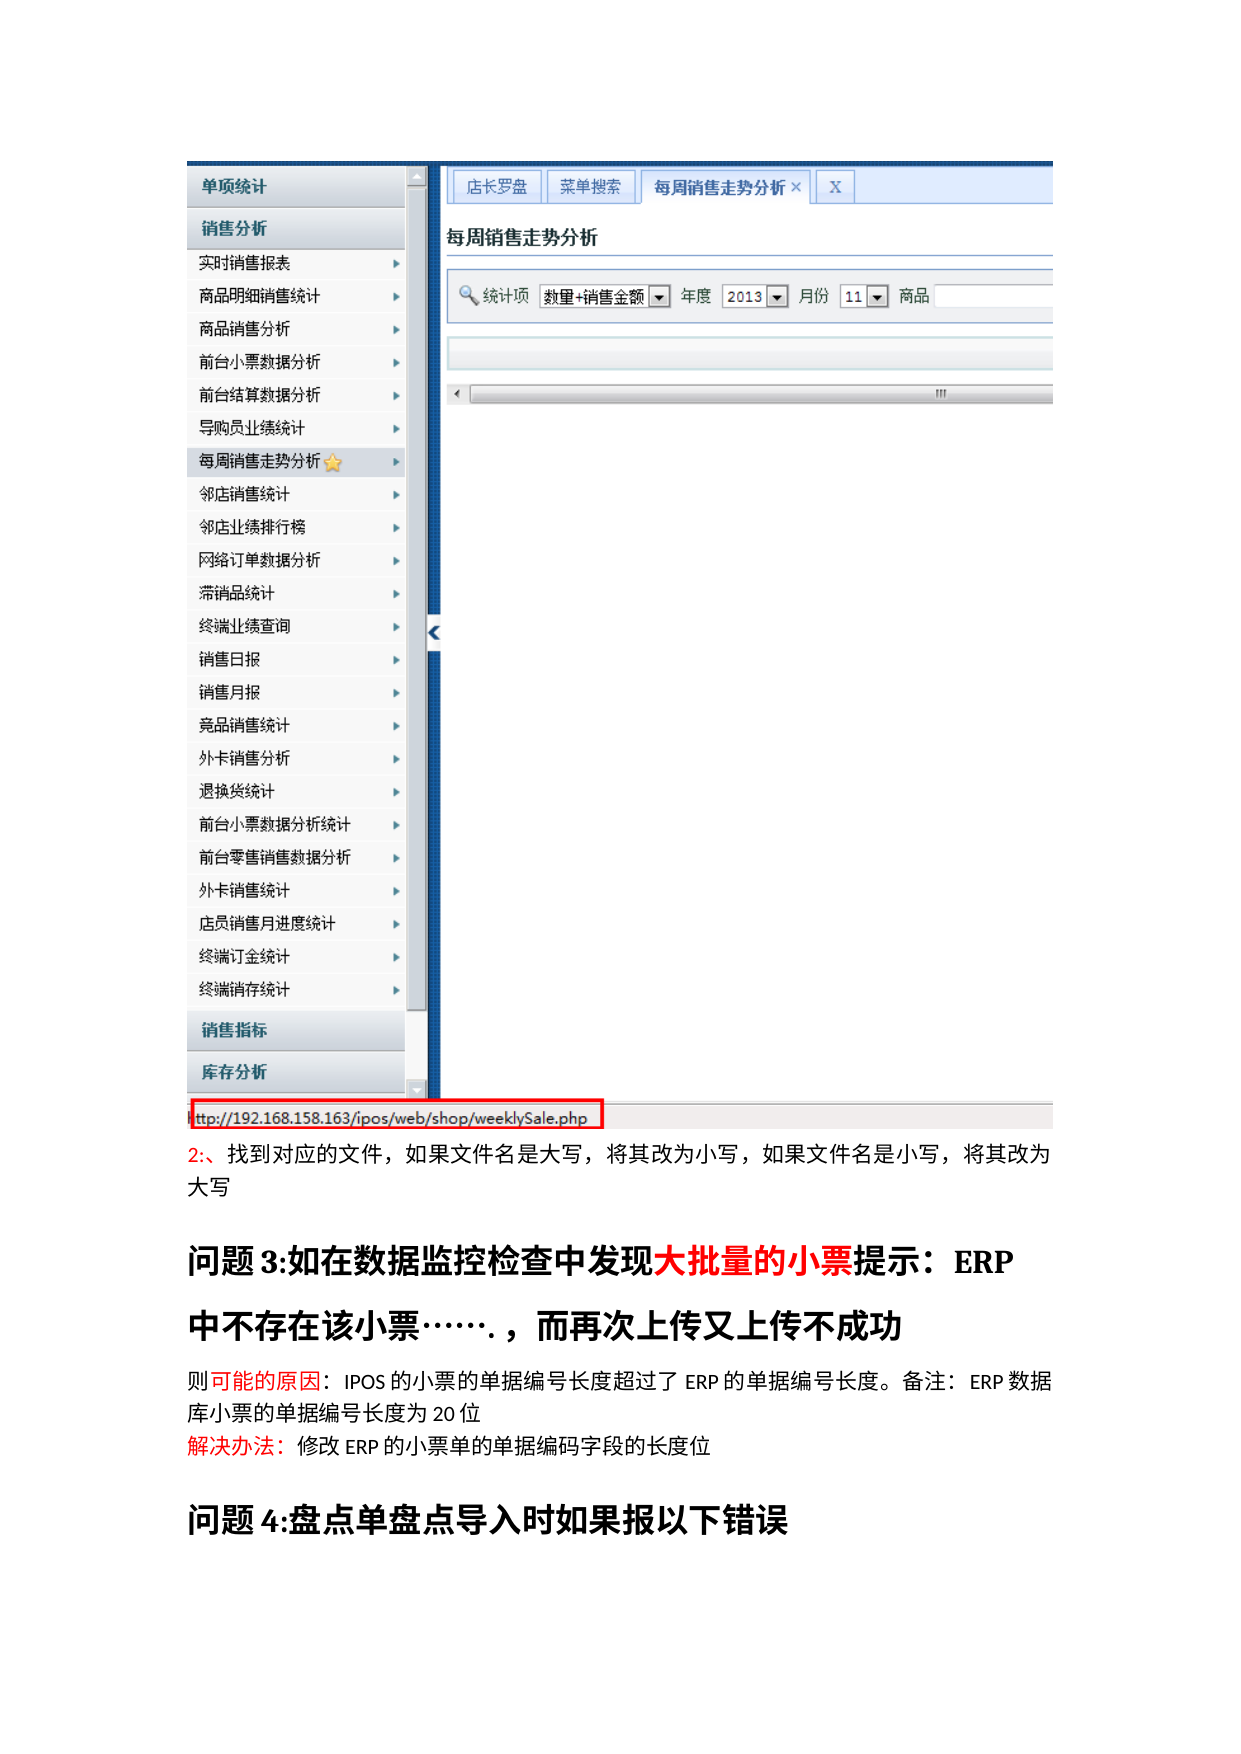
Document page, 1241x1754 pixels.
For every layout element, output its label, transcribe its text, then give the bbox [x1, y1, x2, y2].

picture [187, 161, 1053, 1129]
text 则可能的原因：IPOS的小票的单据编号长度超过了ERP的单据编号长度。备注：ERP数据库小票的单据编号长度为20位 [187, 1363, 1053, 1428]
text 2:、找到对应的文件，如果文件名是大写，将其改为小写，如果文件名是小写，将其改为大写 [187, 1137, 1053, 1202]
title 问题4:盘点单盘点导入时如果报以下错误 [187, 1486, 1053, 1551]
title 问题3:如在数据监控检查中发现大批量的小票提示：ERP中不存在该小票……. ，而再次上传又上传不成功 [187, 1227, 1053, 1357]
text 解决办法：修改ERP的小票单的单据编码字段的长度位 [187, 1428, 1053, 1461]
